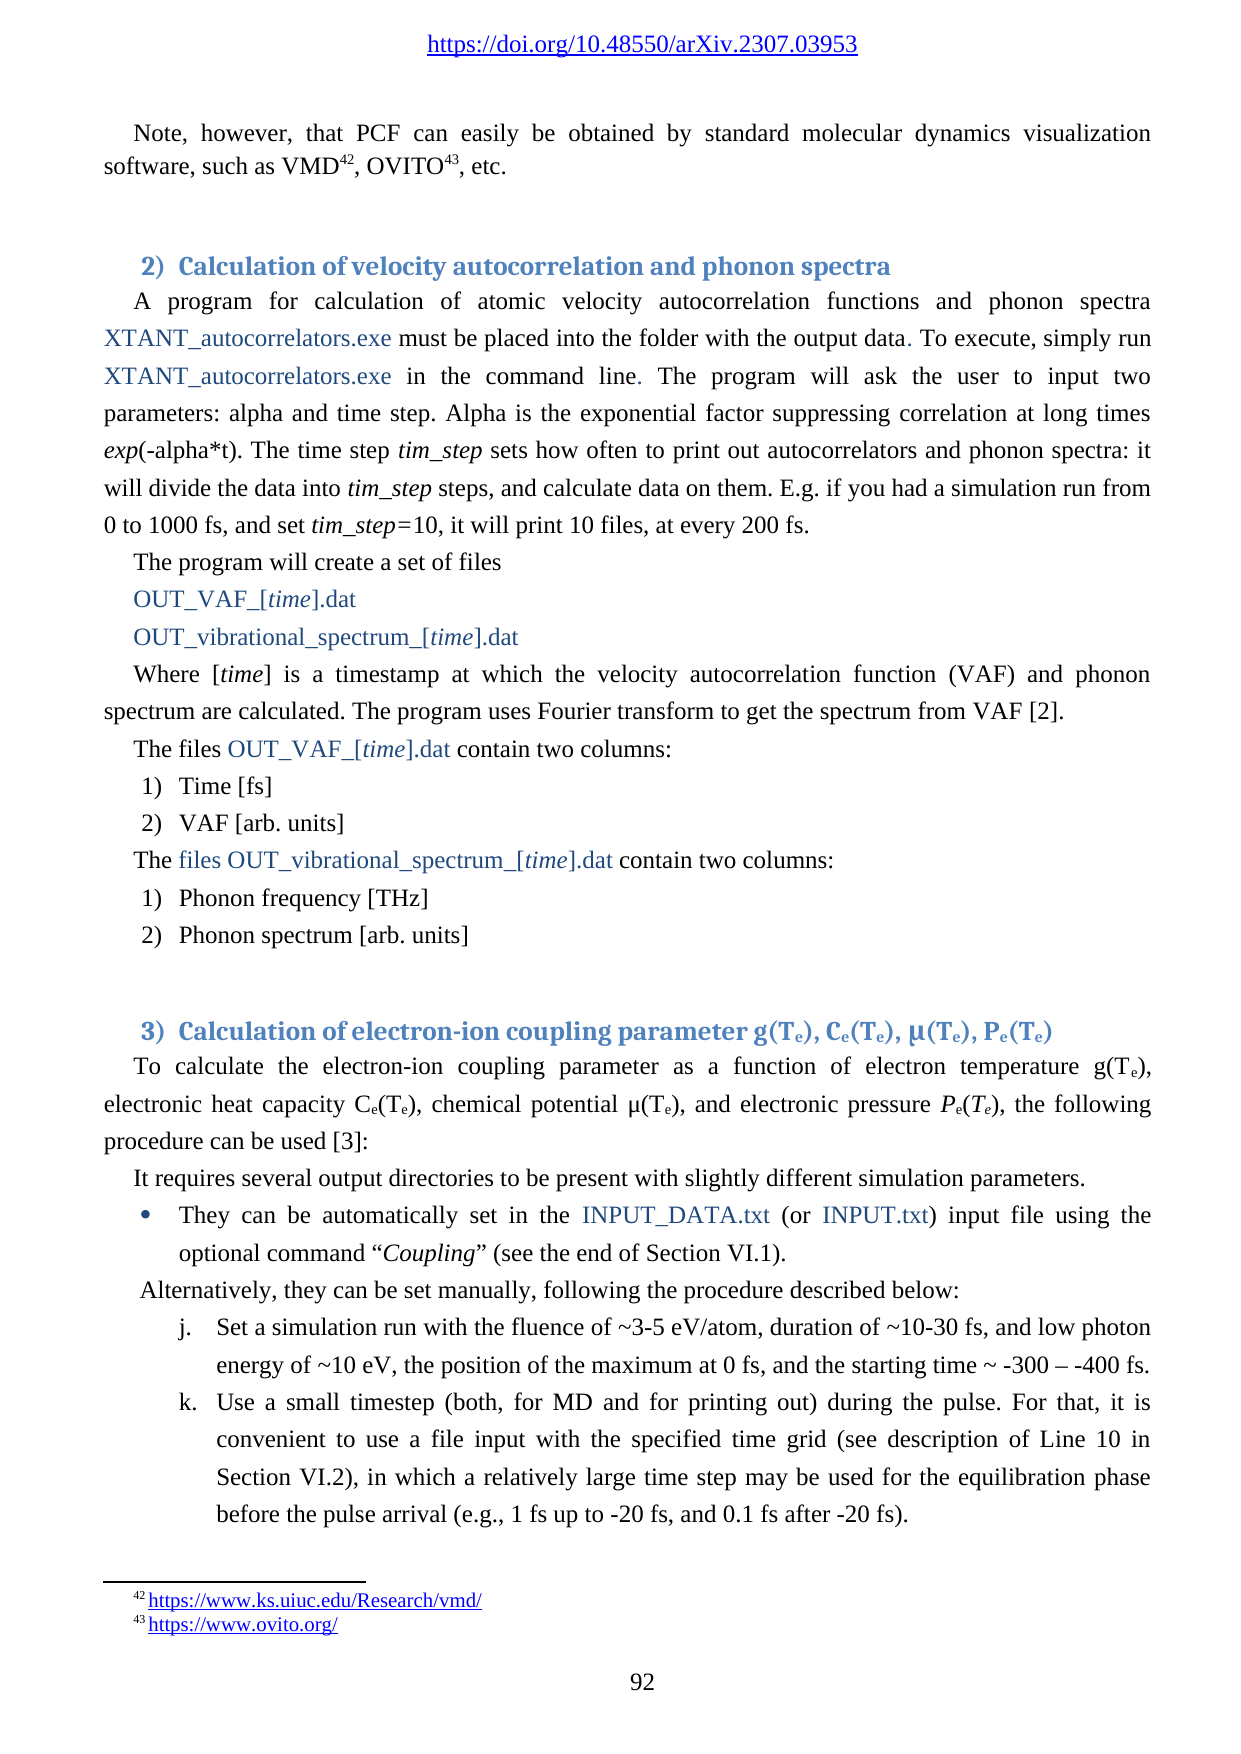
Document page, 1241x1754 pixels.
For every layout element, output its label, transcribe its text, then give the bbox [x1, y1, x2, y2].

text Note, however, that PCF can easily be obtained by standard molecular dynamics visualization software, such as VMD, OVITO, etc. [103, 118, 1152, 180]
text The files OUT_VAF_[time].dat contain two columns: [103, 734, 1152, 762]
list Set a simulation run with the fluence of ~3-5 eV/atom, duration of ~10-30 fs, and low photon energy of ~10 eV, the position of the maximum at 0 fs, and the starting time ~ -300 – -400 fs. [178, 1312, 1152, 1378]
text A program for calculation of atomic velocity autocorrelation functions and phonon spectra XTANT_autocorrelators.exe must be placed into the folder with the output data. To execute, simply run XTANT_autocorrelators.exe in the command line. The program will ask the user to input two parameters: alpha and time step. Alpha is the exponential factor suppressing correlation at long times exp(-alpha*t). The time step tim_step sets how often to print out autocorrelators and phonon spectra: it will divide the data into tim_step steps, and calculate data on them. E.g. if you had a simulation run from 0 to 1000 fs, and set tim_step=10, it will print 10 files, at every 200 fs. [103, 286, 1152, 539]
text It requires several output directories to be present with slightly different simulation parameters. [103, 1163, 1152, 1192]
list Phonon spectrum [arb. units] [141, 920, 1152, 949]
list Time [fs] [141, 771, 1152, 800]
list They can be automatically set in the INPUT_DATA.txt (or INPUT.txt) input file using the optional command “Coupling” (see the end of Section VI.1). [141, 1201, 1152, 1267]
text The files OUT_vibrational_spectrum_[time].dat contain two columns: [103, 846, 1152, 874]
list Use a small timestep (both, for MD and for printing out) during the pulse. For that, it is convenient to use a file input with the specified time grid (see description of Line 10 in Section VI.2), in which a relatively large time step may be used for the equilibration phase before the pulse arrival (e.g., 1 fs up to -20 fs, and 0.1 fs after -20 fs). [178, 1387, 1152, 1528]
text OUT_VAF_[time].dat [103, 584, 1152, 613]
text OUT_vibrational_spectrum_[time].dat [103, 622, 1152, 651]
list VAF [arb. units] [141, 808, 1152, 837]
text To calculate the electron-ion coupling parameter as a function of electron temperature g(Te), electronic heat capacity Ce(Te), chemical potential μ(Te), and electronic pressure Pe(Te), the following procedure can be used [3]: [103, 1051, 1152, 1155]
subtitle Calculation of electron-ion coupling parameter g(Te), Ce(Te), μ(Te), Pe(Te) [141, 1016, 1152, 1047]
text Alternatively, they can be set manually, following the procedure described below: [103, 1275, 1152, 1304]
text The program will create a set of files [103, 547, 1152, 576]
text Where [time] is a timestamp at which the velocity autocorrelation function (VAF) and phonon spectrum are calculated. The program uses Fourier transform to get the spectrum from VAF [2]. [103, 659, 1152, 725]
subtitle Calculation of velocity autocorrelation and phonon spectra [141, 251, 1152, 282]
list Phonon frequency [THz] [141, 883, 1152, 912]
